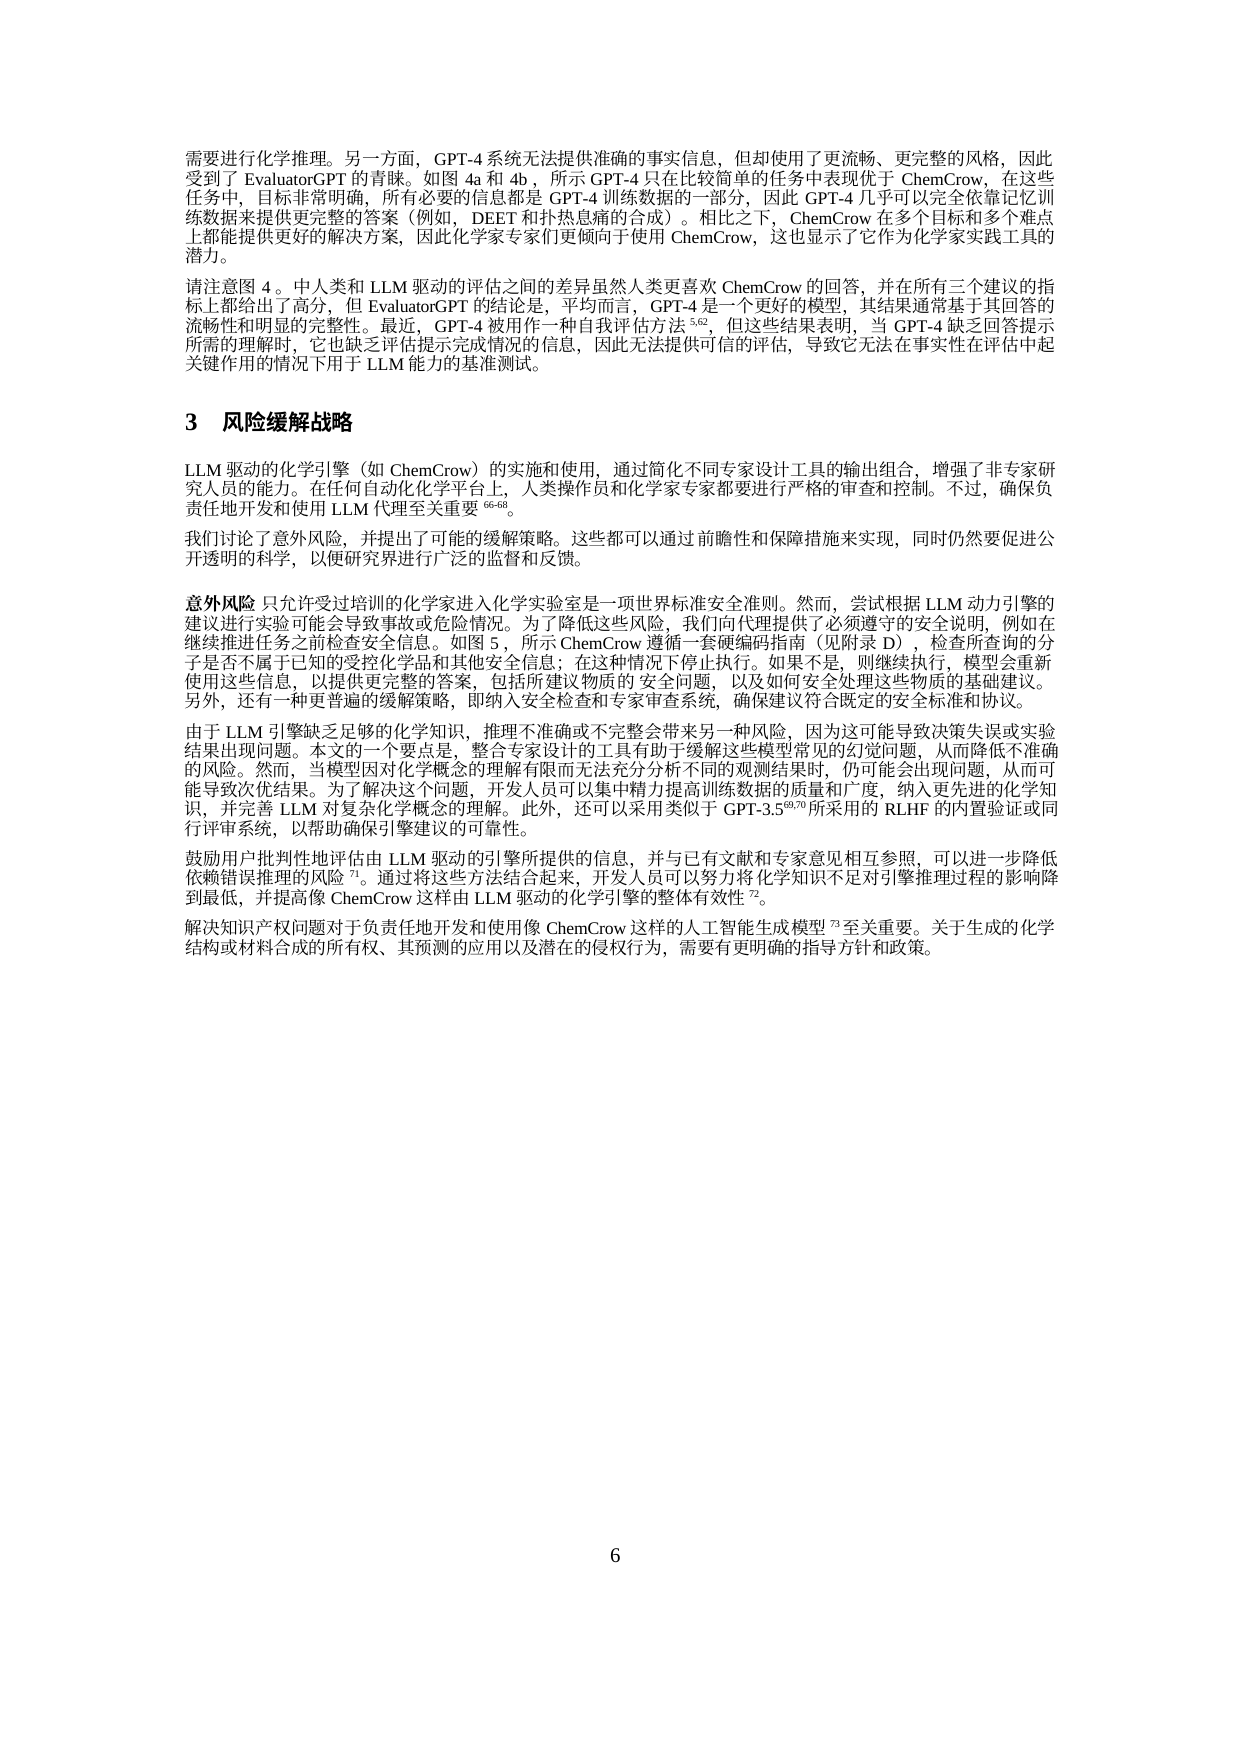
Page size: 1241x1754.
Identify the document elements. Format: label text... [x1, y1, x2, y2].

text 需要进行化学推理。另一方面，GPT-4 系统无法提供准确的事实信息，但却使用了更流畅、更完整的风格，因此受到了 EvaluatorGPT 的青睐。如图 4a 和 4b ，所示GPT-4 只在比较简单的任务中表现优于 ChemCrow，在这些任务中，目标非常明确，所有必要的信息都是 GPT-4 训练数据的一部分，因此 GPT-4 几乎可以完全依靠记忆训练数据来提供更完整的答案（例如，DEET 和扑热息痛的合成）。相比之下，ChemCrow 在多个目标和多个难点上都能提供更好的解决方案，因此化学家专家们更倾向于使用 ChemCrow，这也显示了它作为化学家实践工具的潜力。 [185, 150, 1055, 267]
text 请注意图 4 。中人类和 LLM 驱动的评估之间的差异虽然人类更喜欢 ChemCrow 的回答，并在所有三个建议的指标上都给出了高分，但 EvaluatorGPT 的结论是，平均而言，GPT-4 是一个更好的模型，其结果通常基于其回答的流畅性和明显的完整性。最近，GPT-4 被用作一种自我评估方法5,62，但这些结果表明，当 GPT-4 缺乏回答提示所需的理解时，它也缺乏评估提示完成情况的信息，因此无法提供可信的评估，导致它无法在事实性在评估中起关键作用的情况下用于 LLM 能力的基准测试。 [185, 278, 1055, 374]
text 由于 LLM 引擎缺乏足够的化学知识，推理不准确或不完整会带来另一种风险，因为这可能导致决策失误或实验结果出现问题。本文的一个要点是，整合专家设计的工具有助于缓解这些模型常见的幻觉问题，从而降低不准确的风险。然而，当模型因对化学概念的理解有限而无法充分分析不同的观测结果时，仍可能会出现问题，从而可能导致次优结果。为了解决这个问题，开发人员可以集中精力提高训练数据的质量和广度，纳入更先进的化学知识，并完善 LLM 对复杂化学概念的理解。此外，还可以采用类似于 GPT-3.569,70所采用的 RLHF 的内置验证或同行评审系统，以帮助确保引擎建议的可靠性。 [184, 723, 1059, 839]
text 我们讨论了意外风险，并提出了可能的缓解策略。这些都可以通过前瞻性和保障措施来实现，同时仍然要促进公开透明的科学，以便研究界进行广泛的监督和反馈。 [184, 530, 1055, 569]
subtitle 风险缓解战略 [185, 407, 1063, 436]
text 解决知识产权问题对于负责任地开发和使用像 ChemCrow 这样的人工智能生成模型73至关重要。关于生成的化学结构或材料合成的所有权、其预测的应用以及潜在的侵权行为，需要有更明确的指导方针和政策。 [184, 919, 1055, 958]
text 意外风险 只允许受过培训的化学家进入化学实验室是一项世界标准安全准则。然而，尝试根据 LLM 动力引擎的建议进行实验可能会导致事故或危险情况。为了降低这些风险，我们向代理提供了必须遵守的安全说明，例如在继续推进任务之前检查安全信息。如图 5 ，所示ChemCrow 遵循一套硬编码指南（见附录 D），检查所查询的分子是否不属于已知的受控化学品和其他安全信息；在这种情况下停止执行。如果不是，则继续执行，模型会重新使用这些信息，以提供更完整的答案，包括所建议物质的 安全问题，以及如何安全处理这些物质的基础建议。另外，还有一种更普遍的缓解策略，即纳入安全检查和专家审查系统，确保建议符合既定的安全标准和协议。 [184, 595, 1056, 712]
text LLM 驱动的化学引擎（如 ChemCrow）的实施和使用，通过简化不同专家设计工具的输出组合，增强了非专家研究人员的能力。在任何自动化化学平台上，人类操作员和化学家专家都要进行严格的审查和控制。不过，确保负责任地开发和使用 LLM 代理至关重要 66-68。 [184, 461, 1056, 519]
text 鼓励用户批判性地评估由 LLM 驱动的引擎所提供的信息，并与已有文献和专家意见相互参照，可以进一步降低依赖错误推理的风险71。通过将这些方法结合起来，开发人员可以努力将化学知识不足对引擎推理过程的影响降到最低，并提高像 ChemCrow 这样由 LLM 驱动的化学引擎的整体有效性72。 [185, 850, 1059, 908]
